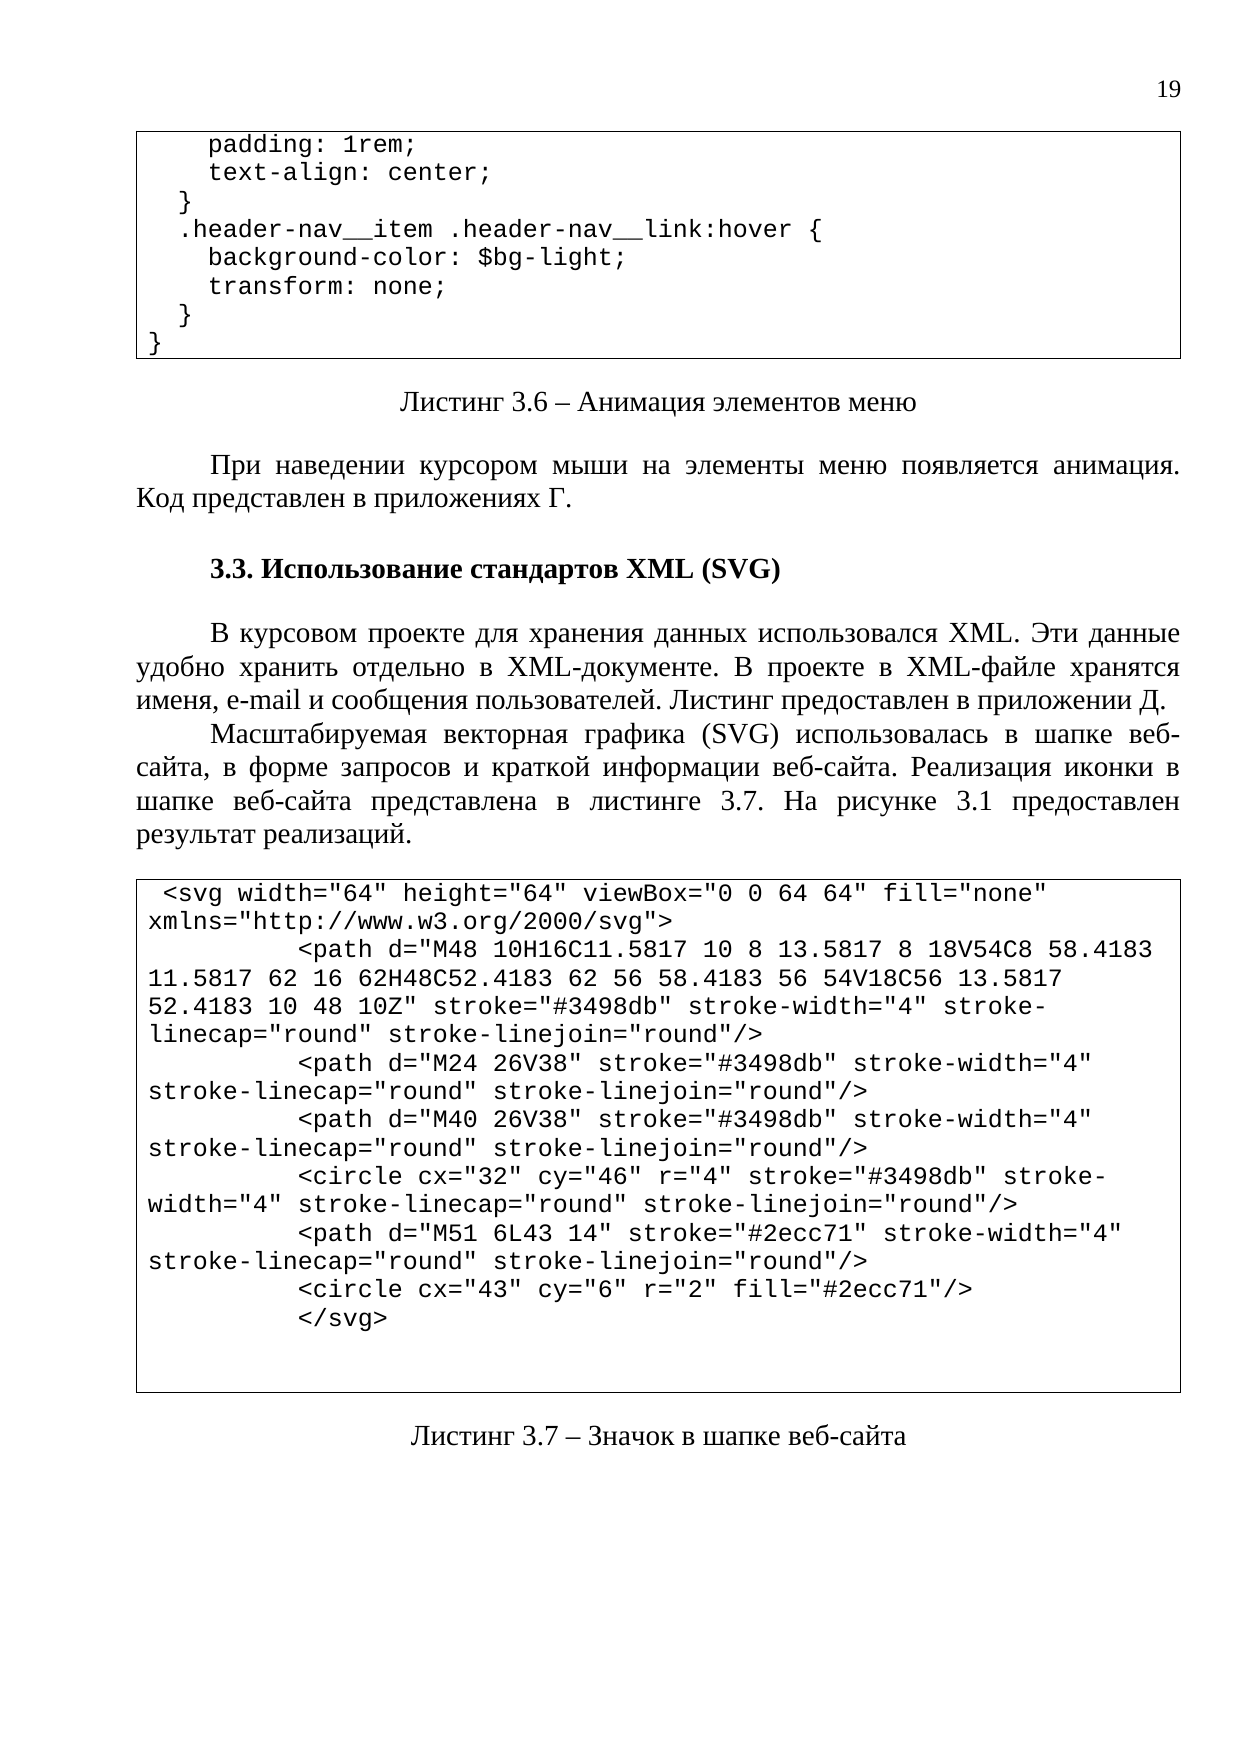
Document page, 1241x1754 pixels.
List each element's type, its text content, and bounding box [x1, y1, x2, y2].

table_header <svg width="64" height="64" viewBox="0 0 64 64" fill="none" xmlns="http://www.w3.org/2000/svg"> <path d="M48 10H16C11.5817 10 8 13.5817 8 18V54C8 58.4183 11.5817 62 16 62H48C52.4183 62 56 58.4183 56 54V18C56 13.5817 52.4183 10 48 10Z" stroke="#3498db" stroke-width="4" stroke-linecap="round" stroke-linejoin="round"/> <path d="M24 26V38" stroke="#3498db" stroke-width="4" stroke-linecap="round" stroke-linejoin="round"/> <path d="M40 26V38" stroke="#3498db" stroke-width="4" stroke-linecap="round" stroke-linejoin="round"/> <circle cx="32" cy="46" r="4" stroke="#3498db" stroke-width="4" stroke-linecap="round" stroke-linejoin="round"/> <path d="M51 6L43 14" stroke="#2ecc71" stroke-width="4" stroke-linecap="round" stroke-linejoin="round"/> <circle cx="43" cy="6" r="2" fill="#2ecc71"/> </svg> [137, 880, 1180, 1392]
text 3.3. Использование стандартов XML (SVG) [136, 552, 1181, 585]
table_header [137, 132, 1180, 358]
text Масштабируемая векторная графика (SVG) использовалась в шапке веб-сайта, в форме запросов и краткой информации веб-сайта. Реализация иконки в шапке веб-сайта представлена в листинге 3.7. На рисунке 3.1 предоставлен результат реализаций. [136, 716, 1181, 850]
text Листинг 3.7 – Значок в шапке веб-сайта [136, 1418, 1181, 1452]
text В курсовом проекте для хранения данных использовался XML. Эти данные удобно хранить отдельно в XML-документе. В проекте в XML-файле хранятся именя, e-mail и сообщения пользователей. Листинг предоставлен в приложении Д. [136, 615, 1181, 716]
text Листинг 3.6 – Анимация элементов меню [136, 384, 1181, 418]
text При наведении курсором мыши на элементы меню появляется анимация. Код представлен в приложениях Г. [136, 447, 1181, 514]
